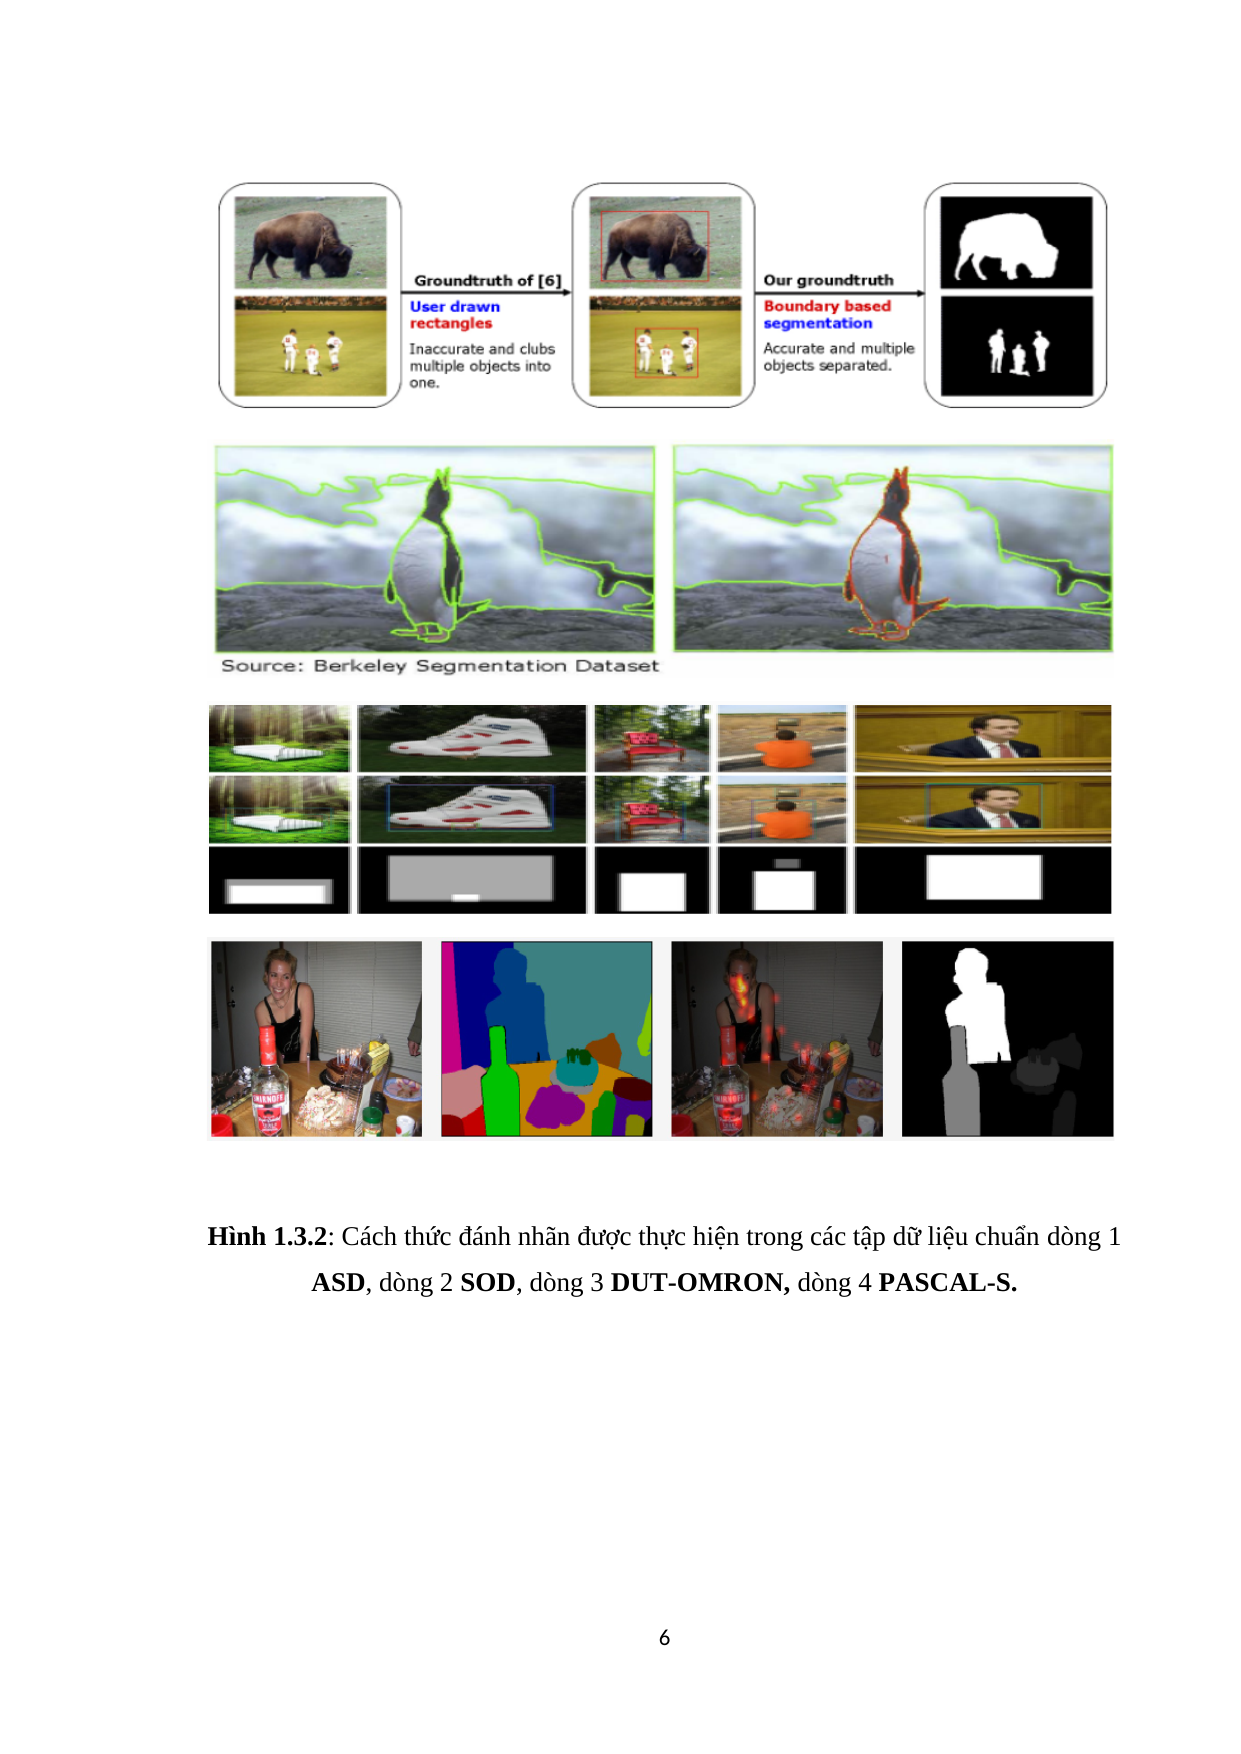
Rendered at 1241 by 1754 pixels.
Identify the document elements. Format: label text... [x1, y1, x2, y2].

table_cell [196, 938, 1134, 1165]
table_cell [196, 701, 1134, 938]
picture [206, 177, 1115, 416]
picture [206, 937, 1115, 1141]
picture [206, 701, 1112, 914]
table_header [196, 177, 1134, 439]
table_cell [196, 439, 1134, 701]
picture [206, 439, 1115, 678]
